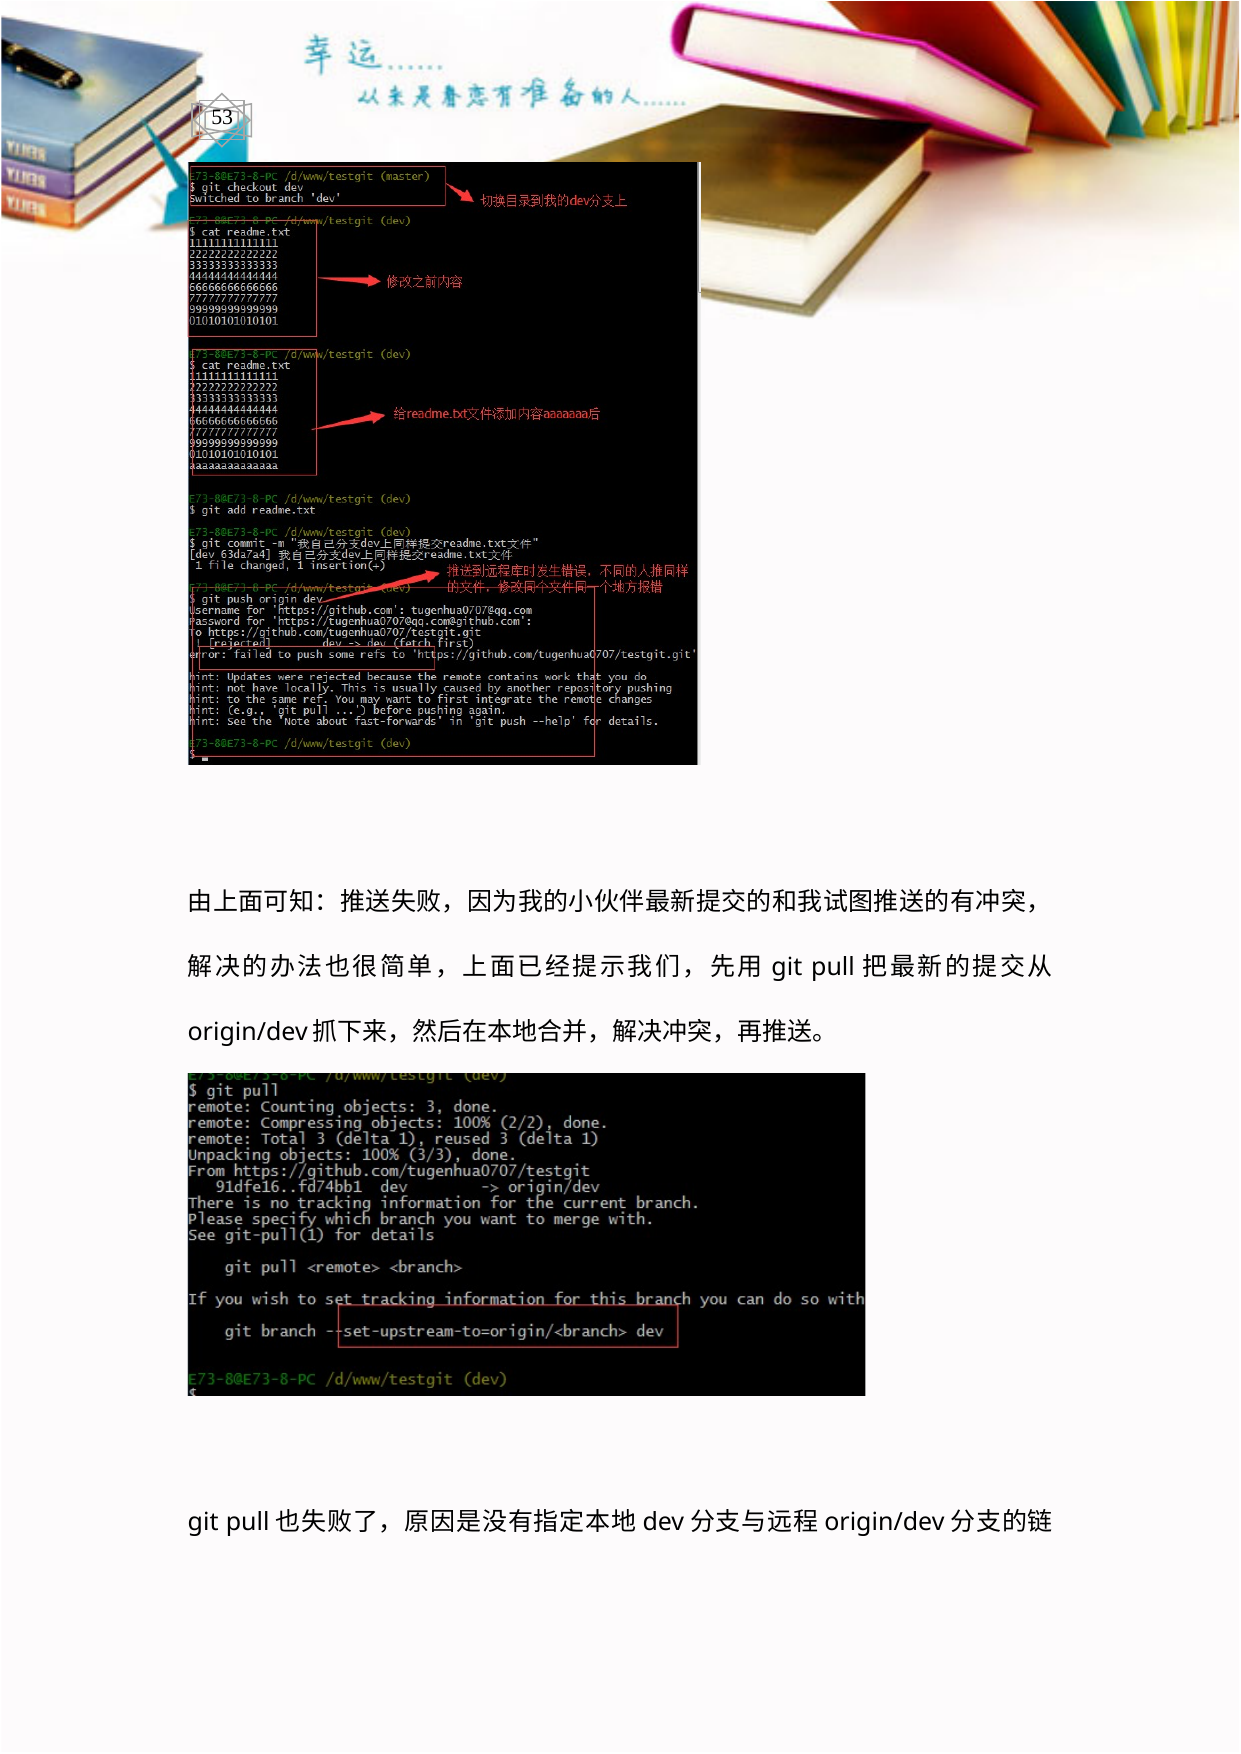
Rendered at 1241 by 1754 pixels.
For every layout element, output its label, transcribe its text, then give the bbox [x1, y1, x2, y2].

picture [1, 1, 1240, 1752]
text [187, 1487, 1053, 1552]
text 由上面可知：推送失败，因为我的小伙伴最新提交的和我试图推送的有冲突，解决的办法也很简单，上面已经提示我们，先用git pull把最新的提交从origin/dev抓下来，然后在本地合并，解决冲突，再推送。 [187, 867, 1053, 1062]
